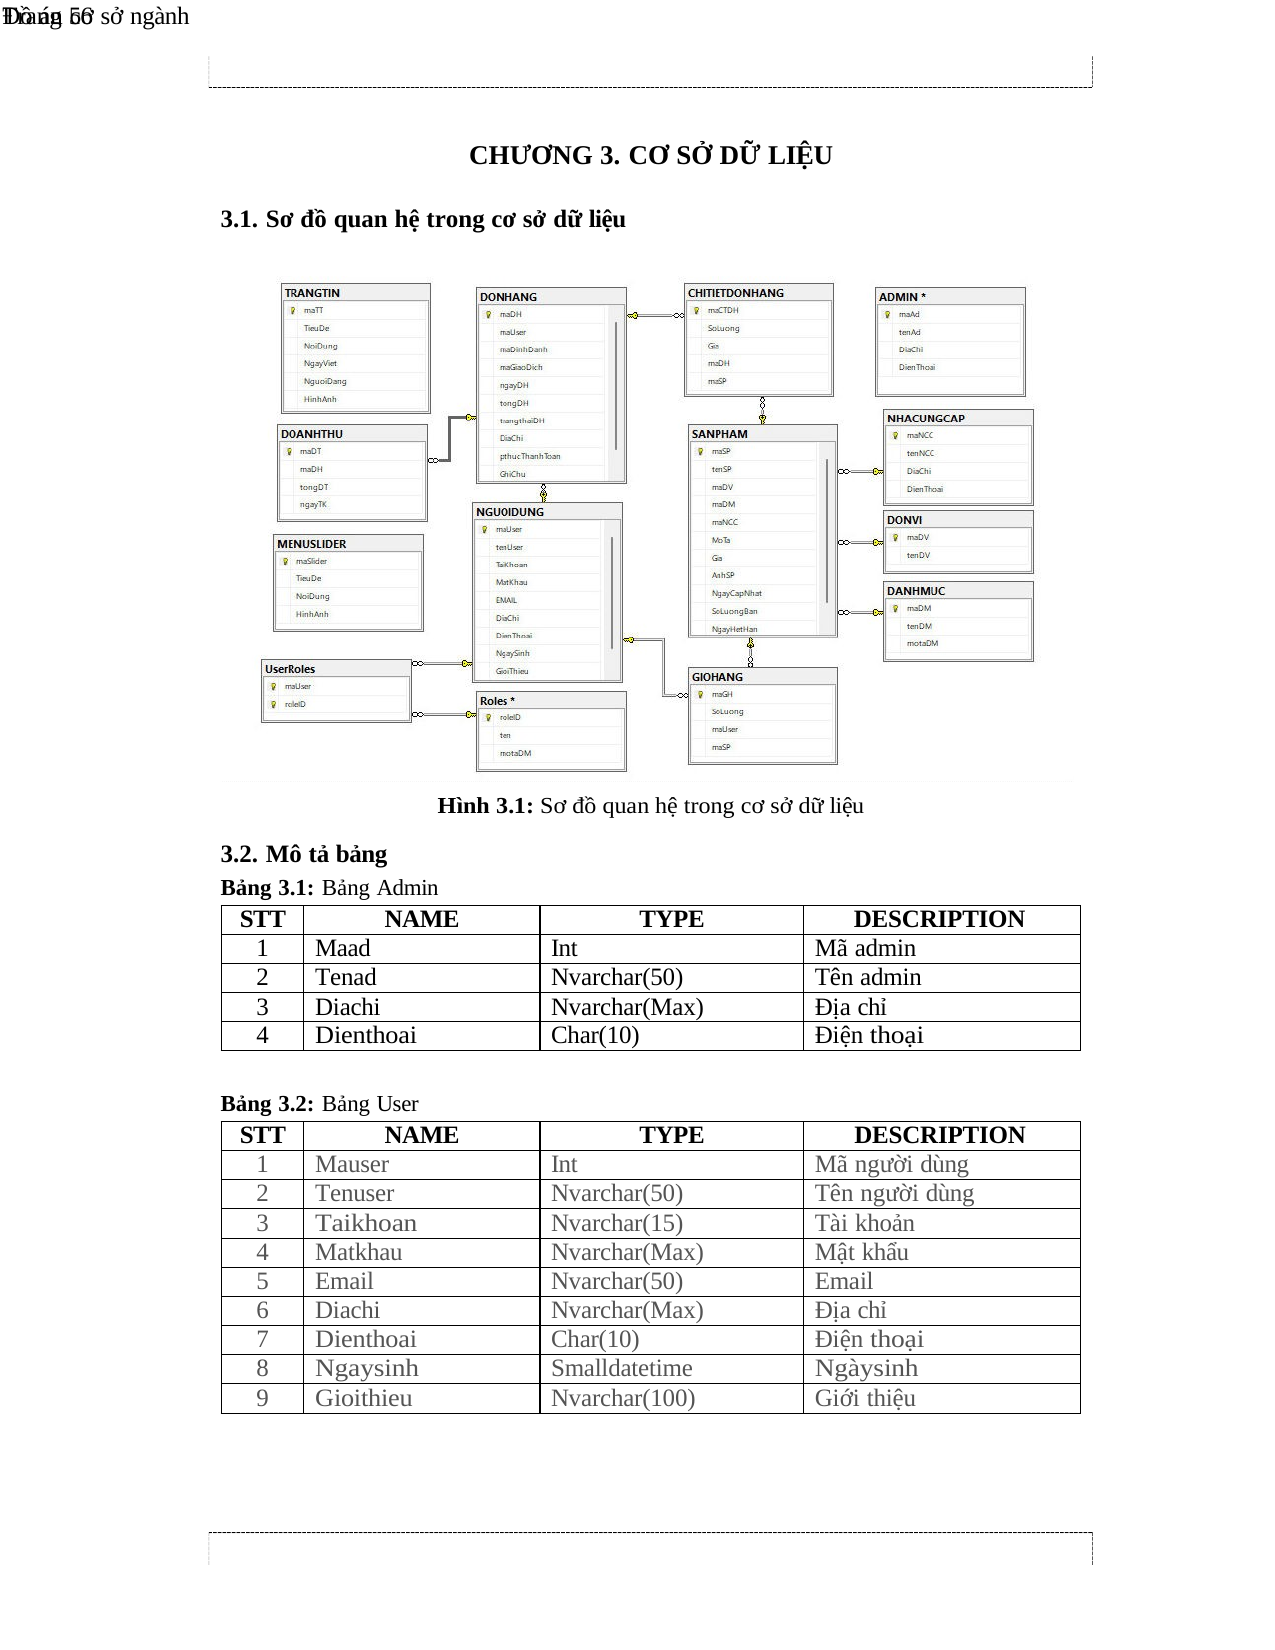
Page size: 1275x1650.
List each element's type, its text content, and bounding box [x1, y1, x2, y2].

table_cell Diachi [304, 1297, 539, 1325]
table_cell Diachi [304, 993, 539, 1021]
table_cell Mauser [304, 1151, 539, 1179]
table_cell Char(10) [541, 1326, 803, 1354]
table_cell Nvarchar(15) [541, 1209, 803, 1237]
picture [208, 1532, 1093, 1565]
table_cell 1 [222, 935, 303, 963]
table_cell Gioithieu [304, 1384, 539, 1412]
table_cell Nvarchar(100) [541, 1384, 803, 1412]
text Bảng 3.1: Bảng Admin [220, 874, 1162, 900]
subtitle Mô tả bảng [220, 839, 1162, 868]
table_cell 2 [222, 964, 303, 992]
table_header TYPE [541, 906, 803, 933]
table_cell Taikhoan [304, 1209, 539, 1237]
table_cell Dienthoai [304, 1326, 539, 1354]
table_cell Tên người dùng [804, 1180, 1080, 1208]
table_cell 5 [222, 1268, 303, 1296]
table_cell Nvarchar(50) [541, 964, 803, 992]
table_cell Mã admin [804, 935, 1080, 963]
table_header DESCRIPTION [804, 1122, 1080, 1150]
table_cell 1 [222, 1151, 303, 1179]
table_cell Dienthoai [304, 1022, 539, 1050]
table_cell Ngaysinh [304, 1355, 539, 1383]
table_cell 3 [222, 1209, 303, 1237]
table_cell Int [541, 1151, 803, 1179]
table_cell Email [804, 1268, 1080, 1296]
table_cell Điện thoại [804, 1326, 1080, 1354]
table_header STT [222, 906, 303, 933]
table_cell 3 [222, 993, 303, 1021]
picture [220, 276, 1074, 782]
table_cell Mật khẩu [804, 1239, 1080, 1267]
table_cell Nvarchar(Max) [541, 993, 803, 1021]
table_cell Char(10) [541, 1022, 803, 1050]
table_cell Int [541, 935, 803, 963]
table_cell 8 [222, 1355, 303, 1383]
table_cell 7 [222, 1326, 303, 1354]
table_cell 2 [222, 1180, 303, 1208]
table_cell Địa chỉ [804, 1297, 1080, 1325]
table_cell Mã người dùng [804, 1151, 1080, 1179]
table_cell Maad [304, 935, 539, 963]
picture [208, 55, 1093, 88]
table_header DESCRIPTION [804, 906, 1080, 933]
table_cell Nvarchar(50) [541, 1268, 803, 1296]
table_header NAME [304, 906, 539, 933]
table_cell Nvarchar(50) [541, 1180, 803, 1208]
text Bảng 3.2: Bảng User [220, 1090, 1162, 1116]
table_cell Smalldatetime [541, 1355, 803, 1383]
table_header STT [222, 1122, 303, 1150]
table_cell Tenad [304, 964, 539, 992]
table_cell Tenuser [304, 1180, 539, 1208]
list Sơ đồ quan hệ trong cơ sở dữ liệu [220, 204, 1162, 233]
table_cell 6 [222, 1297, 303, 1325]
table_cell Địa chỉ [804, 993, 1080, 1021]
text CHƯƠNG 3. CƠ SỞ DỮ LIỆU [223, 139, 1079, 170]
table_cell Tài khoản [804, 1209, 1080, 1237]
table_cell Giới thiệu [804, 1384, 1080, 1412]
table_cell Matkhau [304, 1239, 539, 1267]
table_cell 4 [222, 1239, 303, 1267]
table_header TYPE [541, 1122, 803, 1150]
table_cell Điện thoại [804, 1022, 1080, 1050]
table_cell 4 [222, 1022, 303, 1050]
table_cell 9 [222, 1384, 303, 1412]
table_cell Email [304, 1268, 539, 1296]
table_header NAME [304, 1122, 539, 1150]
table_cell Nvarchar(Max) [541, 1239, 803, 1267]
table_cell Nvarchar(Max) [541, 1297, 803, 1325]
table_cell Tên admin [804, 964, 1080, 992]
table_cell Ngàysinh [804, 1355, 1080, 1383]
